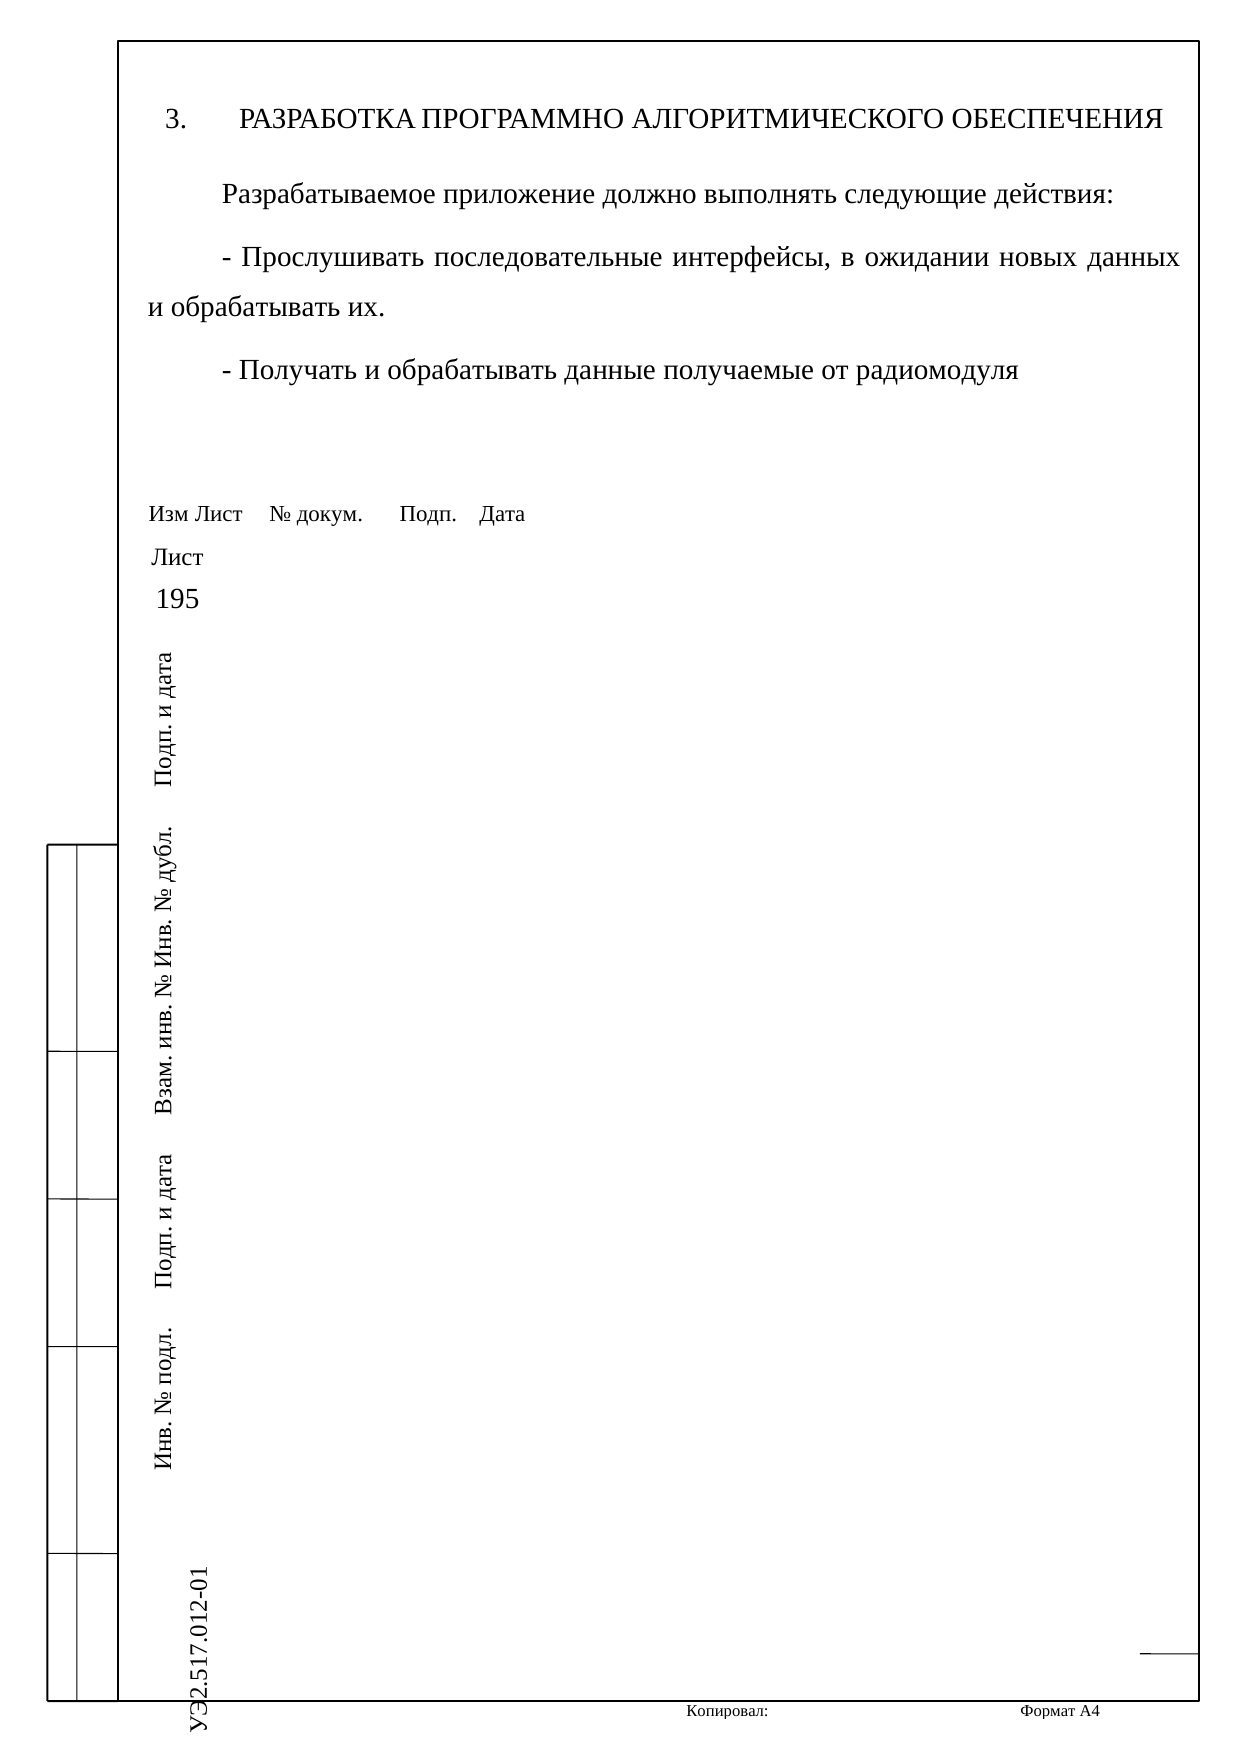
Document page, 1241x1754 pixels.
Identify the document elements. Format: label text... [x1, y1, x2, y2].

text Разрабатываемое приложение должно выполнять следующие действия: [148, 176, 1181, 210]
text - Прослушивать последовательные интерфейсы, в ожидании новых данных и обрабатывать их. [148, 239, 1181, 323]
text - Получать и обрабатывать данные получаемые от радиомодуля [148, 352, 1181, 386]
subtitle Разработка программно алгоритмического обеспечения [148, 101, 1181, 135]
